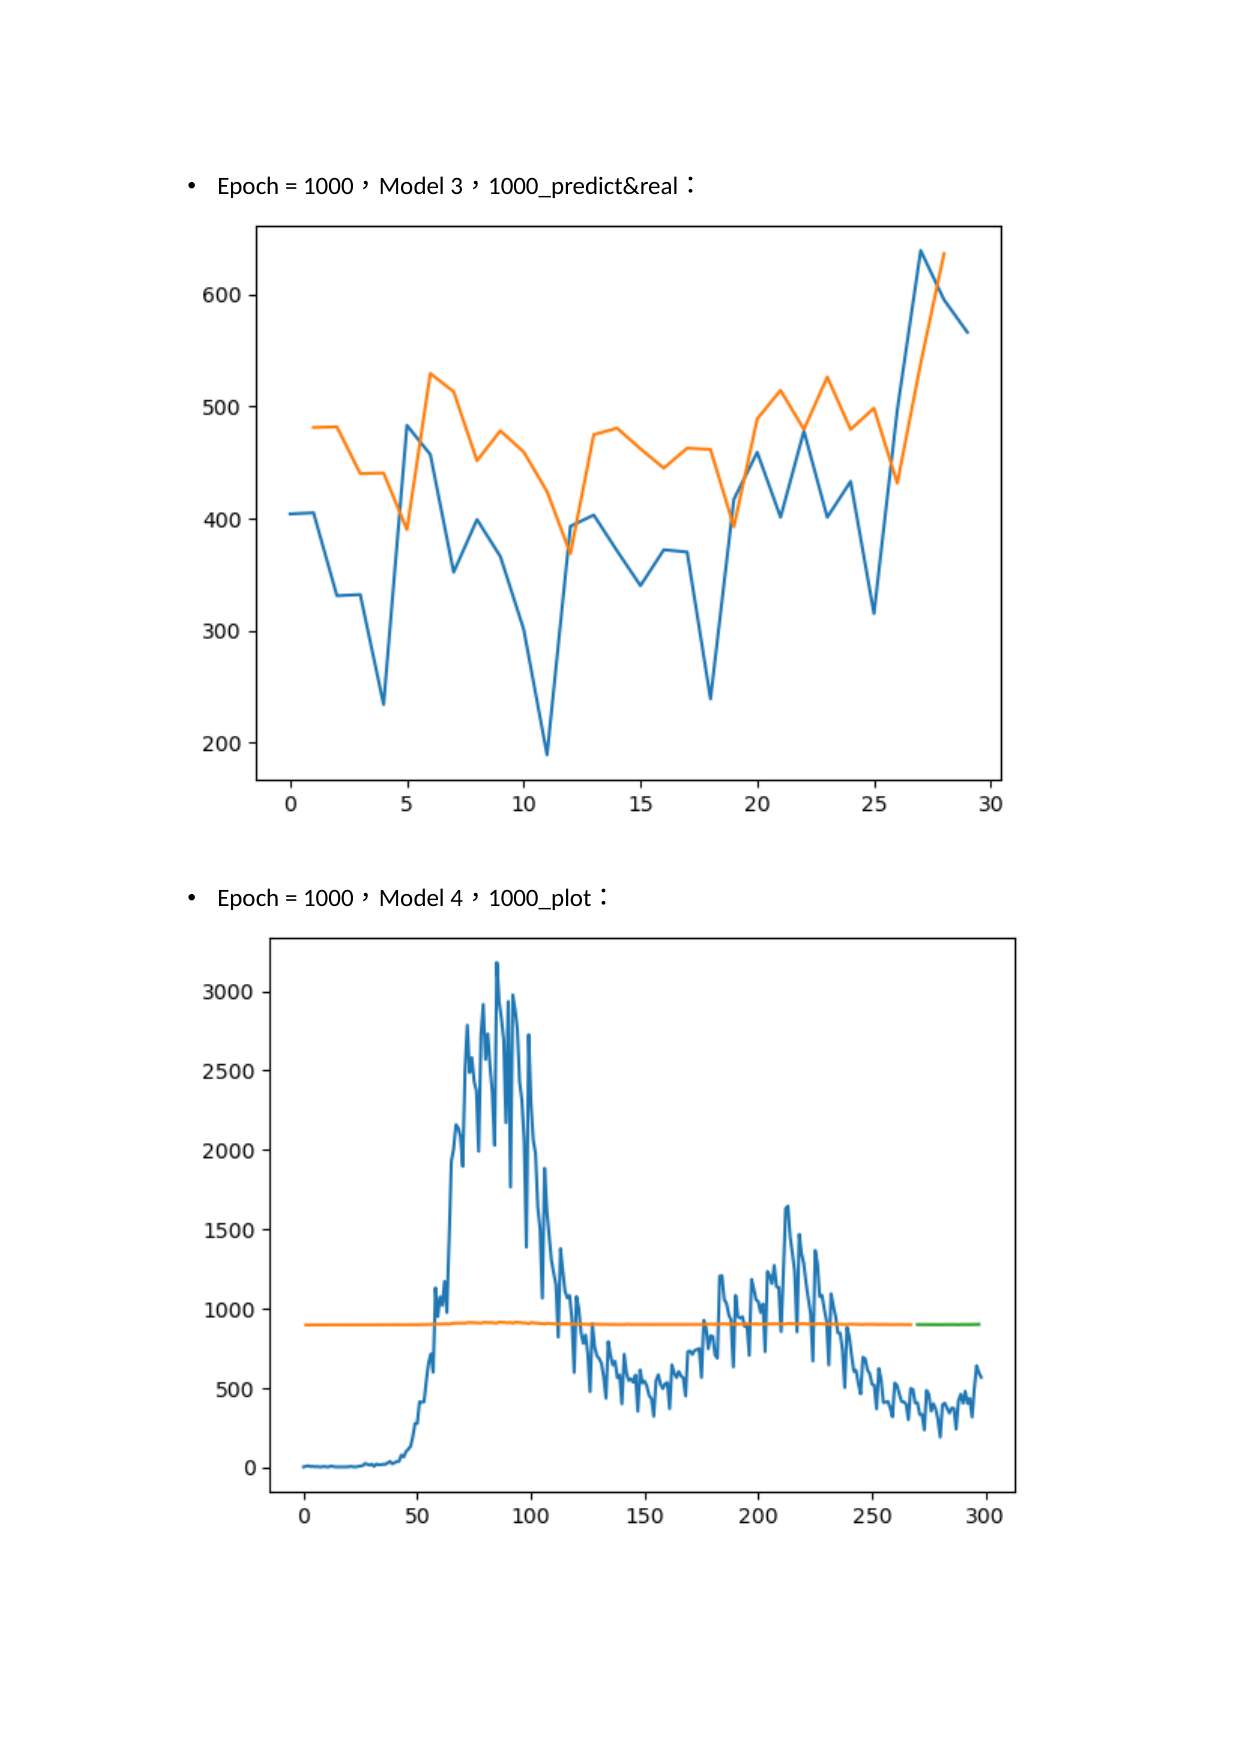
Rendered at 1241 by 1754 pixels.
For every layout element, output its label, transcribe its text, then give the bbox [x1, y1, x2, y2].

list Epoch = 1000，Model 3，1000_predict&real： [187, 164, 1053, 202]
list Epoch = 1000，Model 4，1000_plot： [187, 877, 1053, 914]
picture [187, 923, 1030, 1543]
picture [187, 211, 1019, 831]
